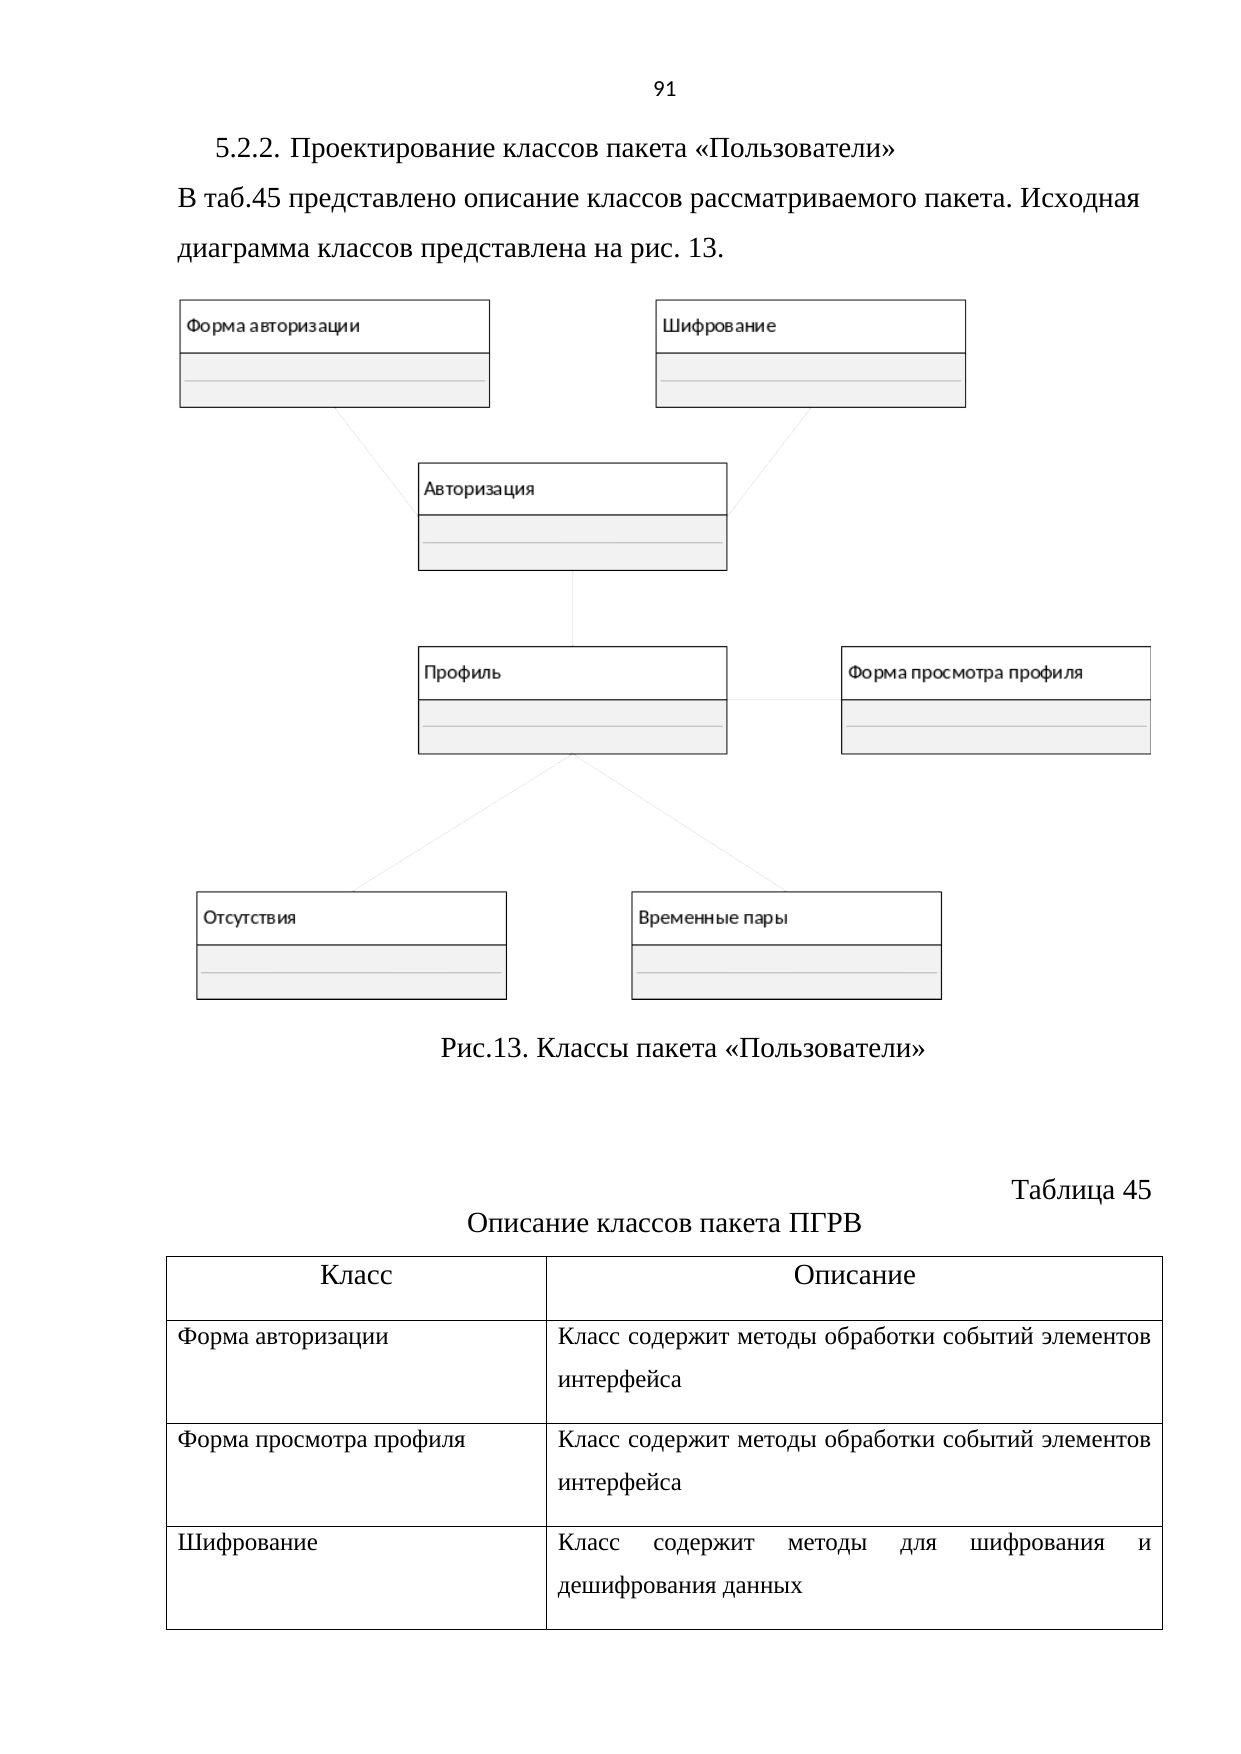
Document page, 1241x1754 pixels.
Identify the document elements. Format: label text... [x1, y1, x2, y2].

text Описание классов пакета ПГРВ [177, 1206, 1152, 1239]
list Проектирование классов пакета «Пользователи» [215, 130, 1152, 163]
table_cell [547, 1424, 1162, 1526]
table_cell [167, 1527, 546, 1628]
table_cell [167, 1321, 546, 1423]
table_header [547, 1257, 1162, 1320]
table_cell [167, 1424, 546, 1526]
text Таблица 45 [177, 1172, 1152, 1206]
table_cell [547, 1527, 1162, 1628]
text Рис.13. Классы пакета «Пользователи» [177, 1030, 1152, 1063]
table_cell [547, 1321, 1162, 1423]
text В таб.45 представлено описание классов рассматриваемого пакета. Исходная диаграмма классов представлена на рис. 13. [177, 180, 1152, 264]
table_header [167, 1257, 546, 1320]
